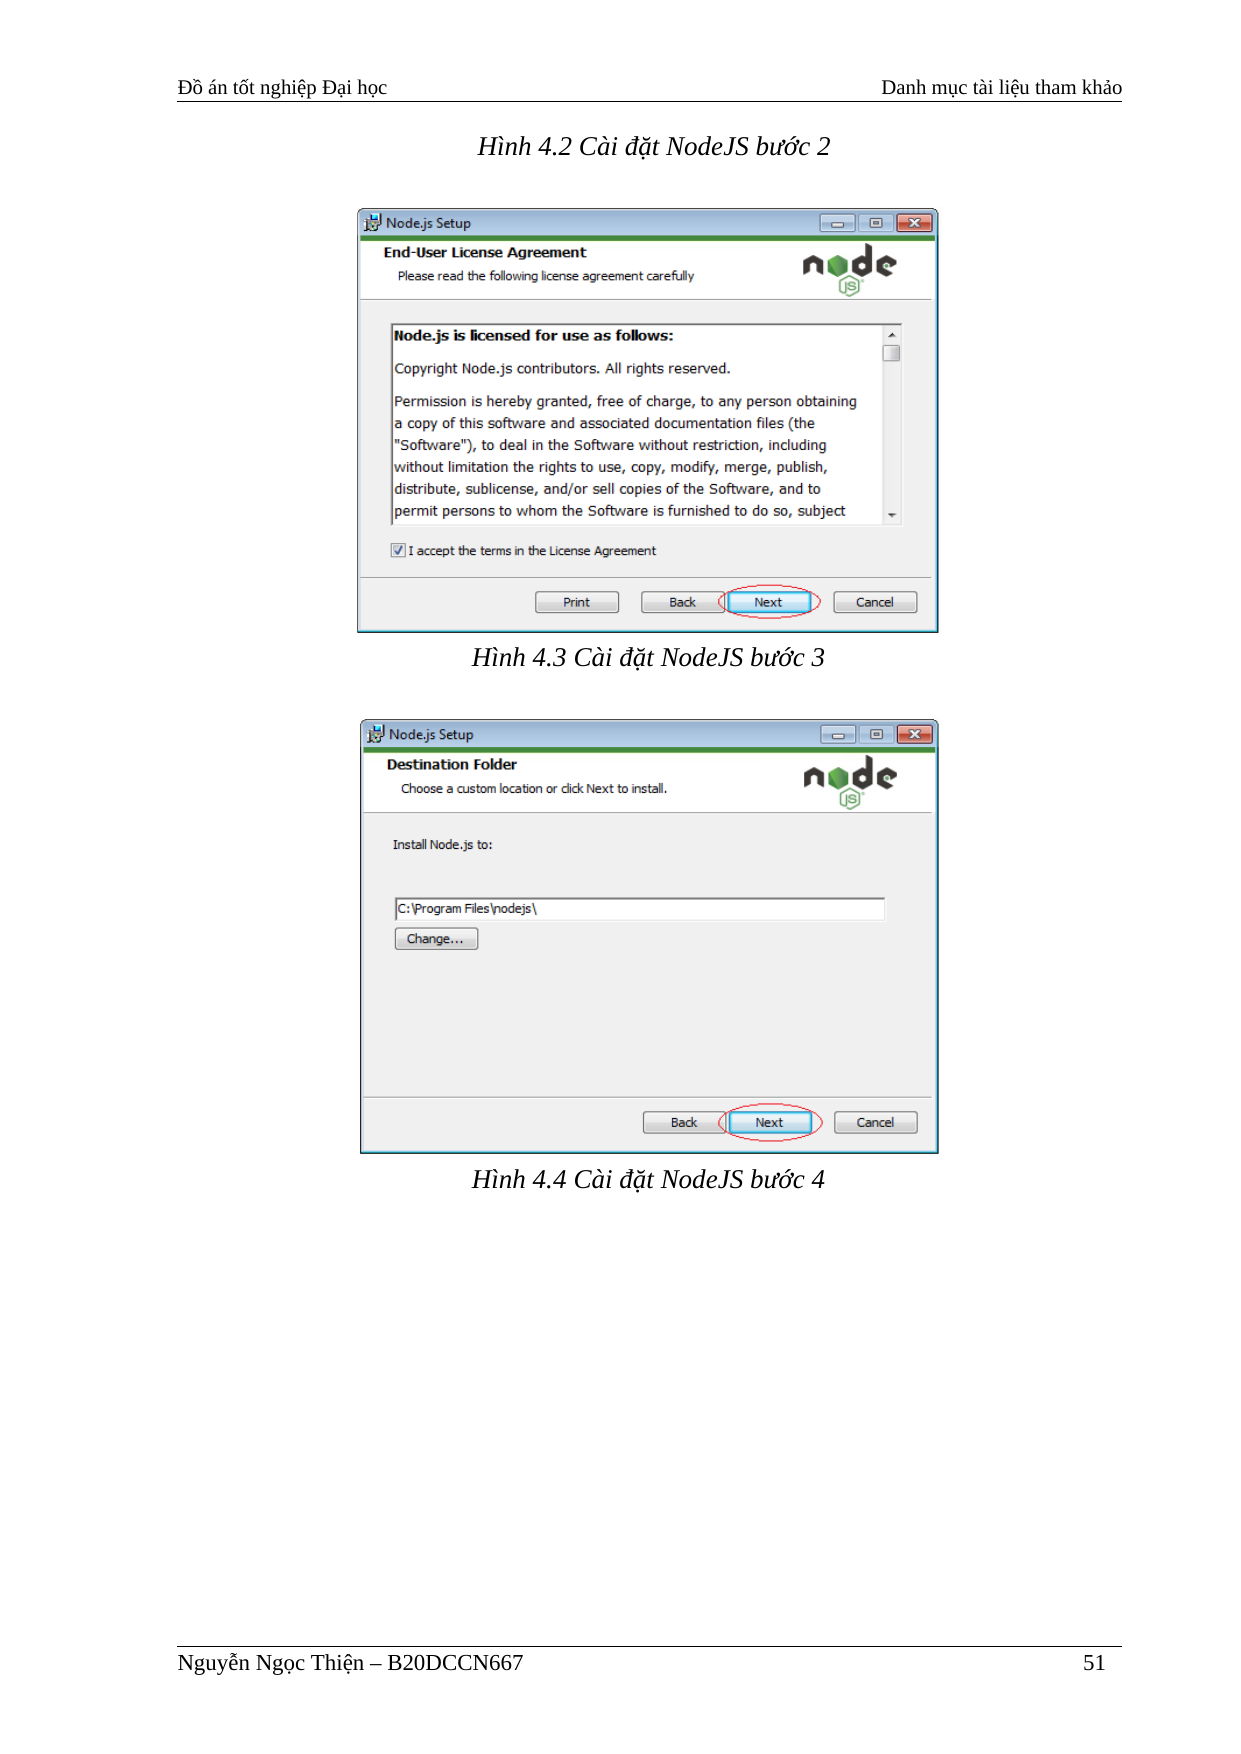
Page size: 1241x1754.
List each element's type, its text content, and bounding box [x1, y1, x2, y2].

picture [357, 207, 942, 634]
picture [359, 718, 941, 1155]
subtitle Hình 4.4 Cài đặt NodeJS bước 4 [177, 1163, 1122, 1194]
subtitle Hình 4.3 Cài đặt NodeJS bước 3 [177, 641, 1122, 672]
subtitle Hình 4.2 Cài đặt NodeJS bước 2 [402, 130, 1122, 162]
